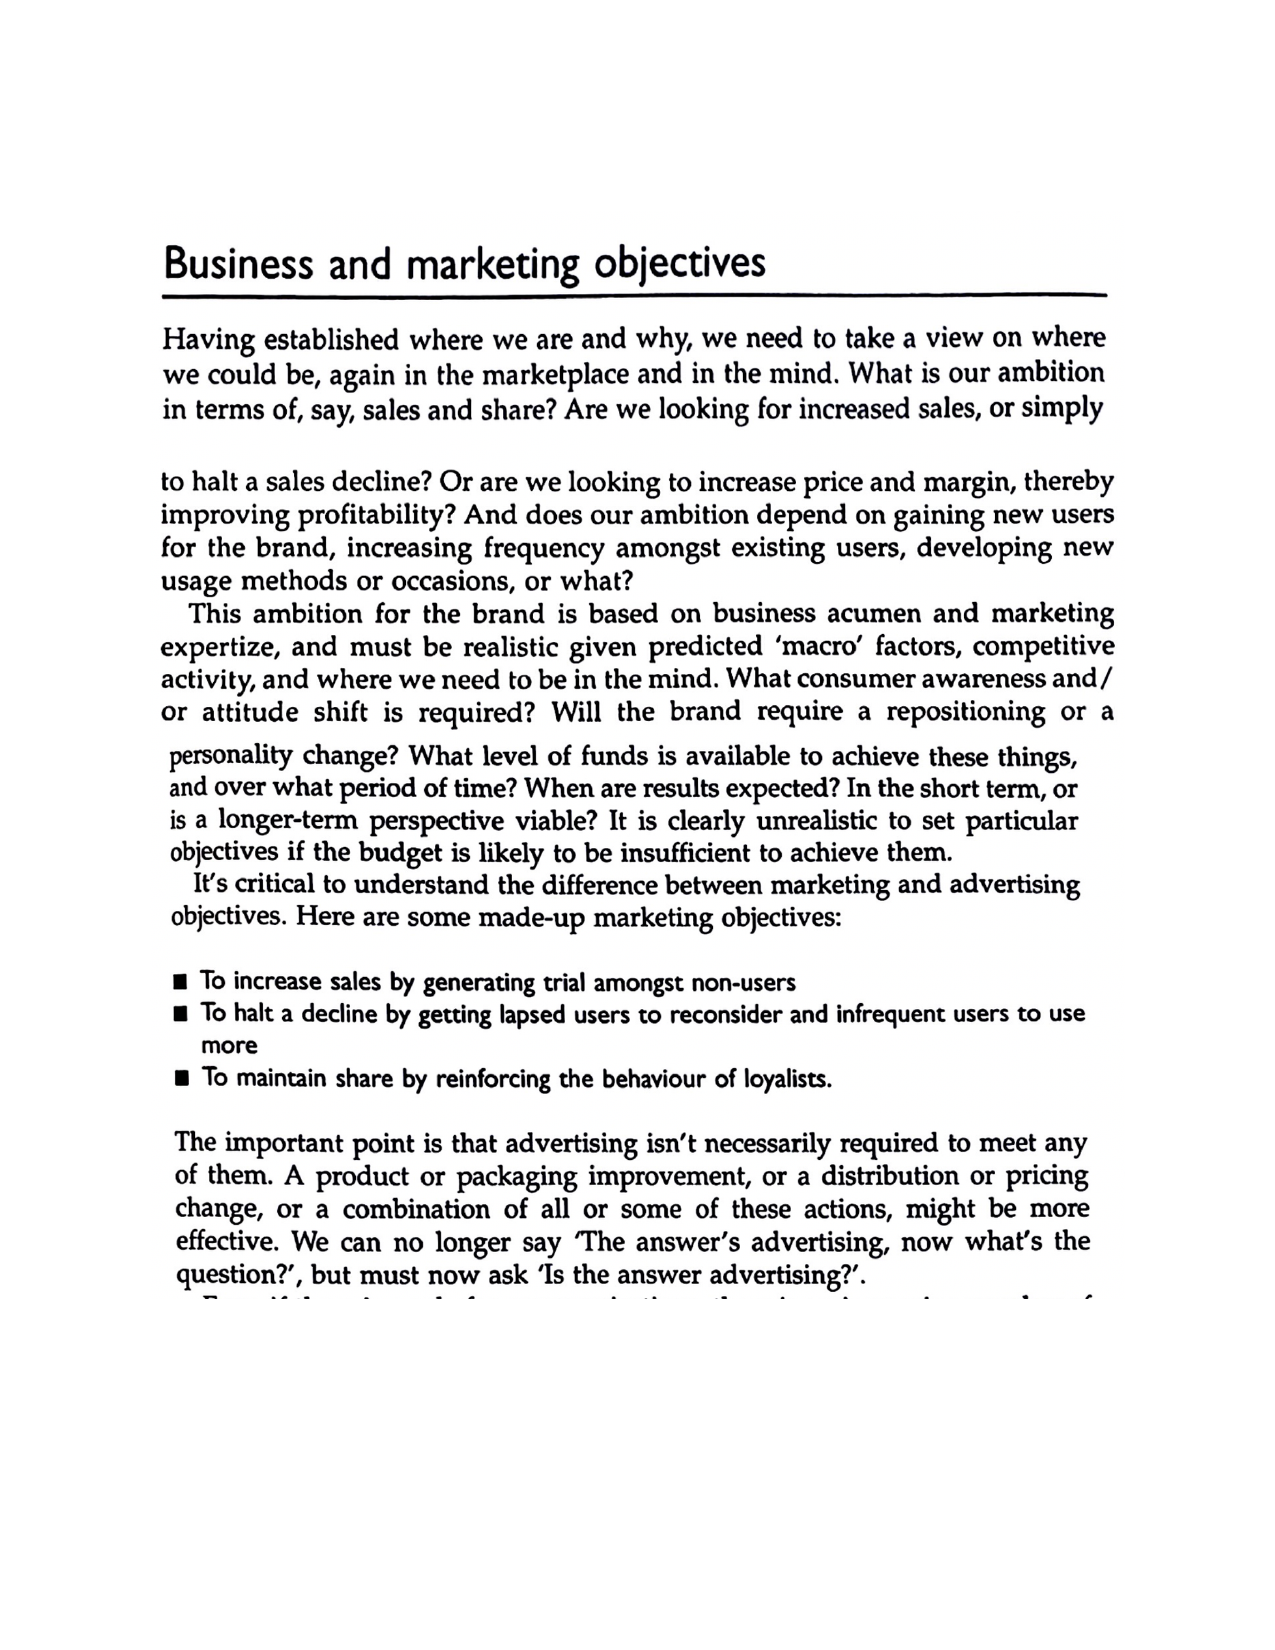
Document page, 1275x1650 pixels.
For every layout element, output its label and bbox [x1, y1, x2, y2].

picture [150, 211, 1125, 1299]
